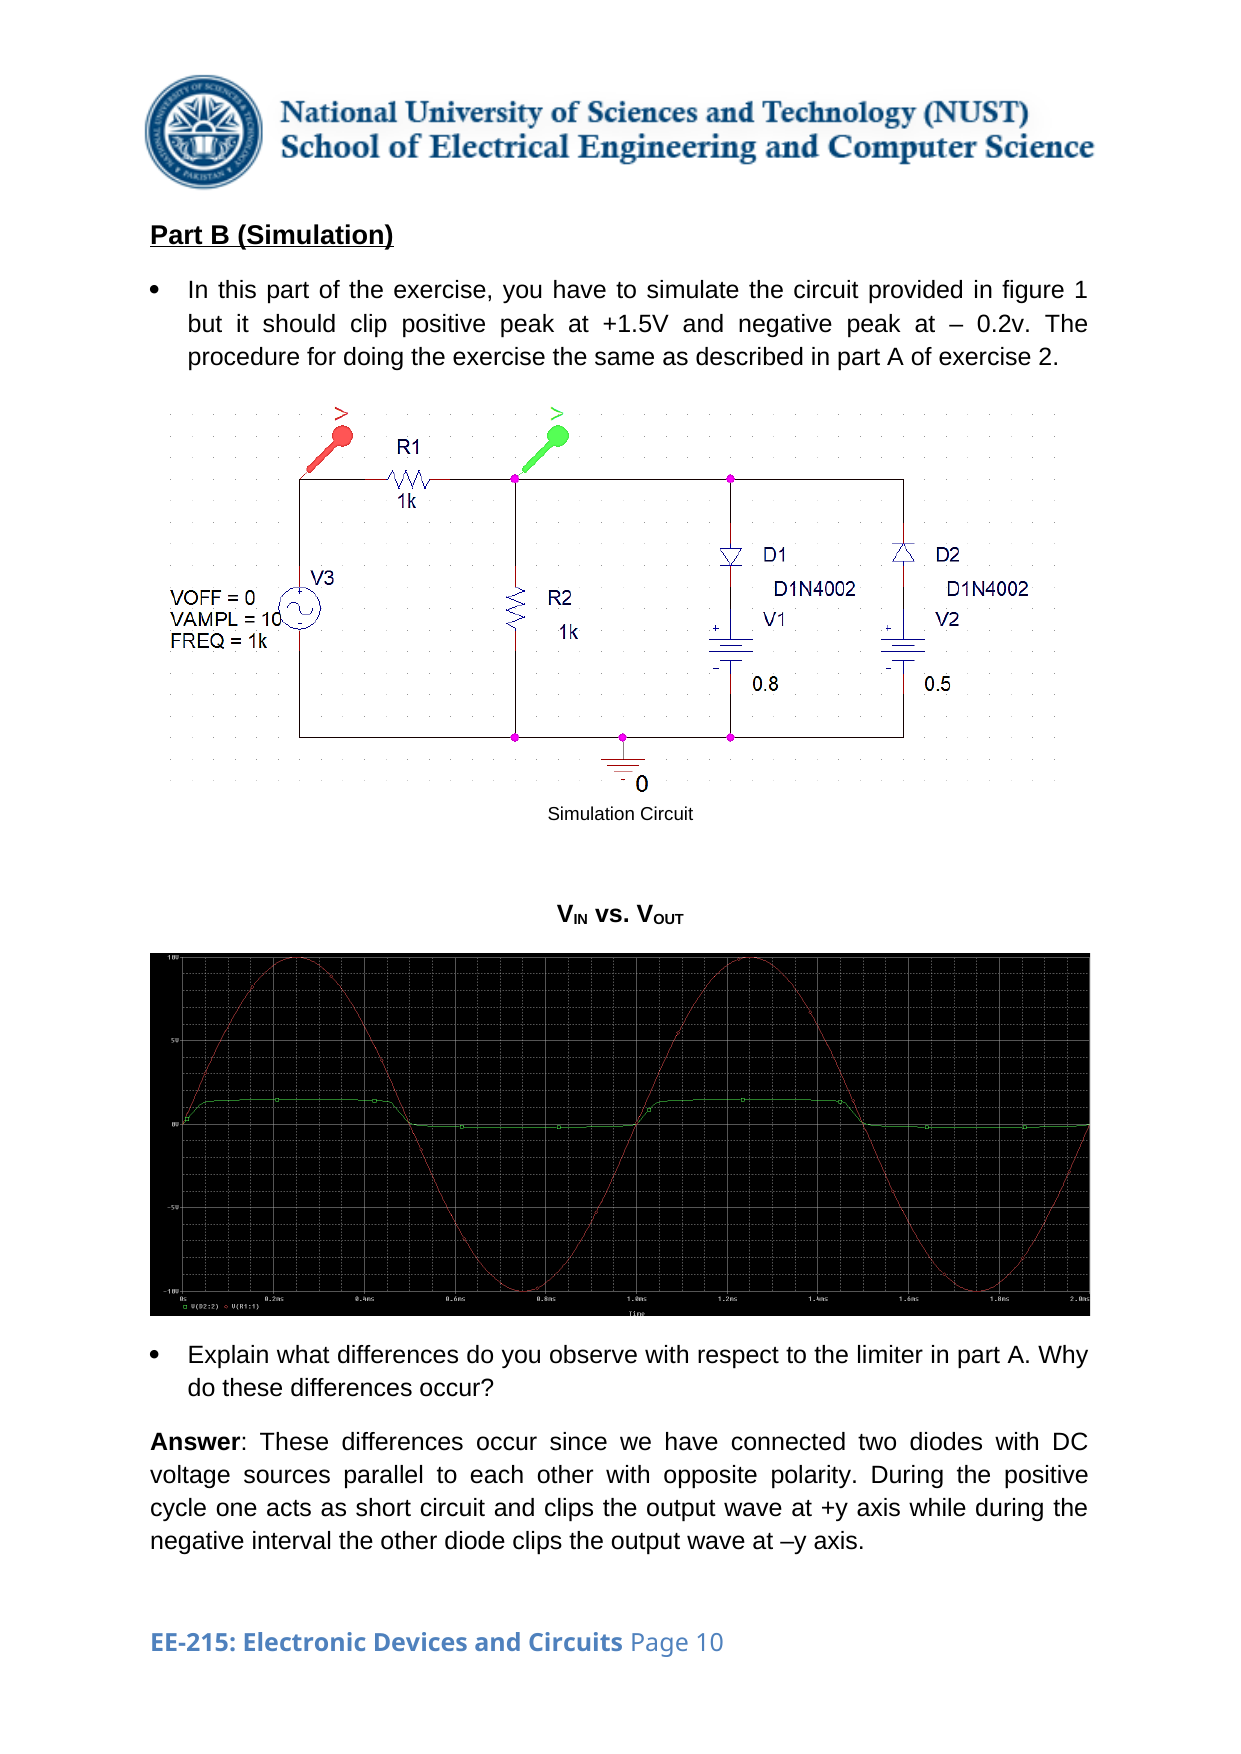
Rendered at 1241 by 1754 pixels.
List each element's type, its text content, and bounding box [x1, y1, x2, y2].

text Simulation Circuit [150, 803, 1090, 824]
list Explain what differences do you observe with respect to the limiter in part A. Why do these differences occur? [150, 1340, 1090, 1402]
subtitle Part B (Simulation) [150, 219, 1090, 250]
picture [166, 395, 1073, 798]
text Answer: These differences occur since we have connected two diodes with DC voltage sources parallel to each other with opposite polarity. During the positive cycle one acts as short circuit and clips the output wave at +y axis while during the negative interval the other diode clips the output wave at –y axis. [150, 1427, 1090, 1555]
picture [150, 953, 1091, 1316]
picture [132, 69, 1108, 200]
list In this part of the exercise, you have to simulate the circuit provided in figure 1 but it should clip positive peak at +1.5V and negative peak at – 0.2v. The procedure for doing the exercise the same as described in part A of exercise 2. [150, 276, 1090, 370]
text VIN vs. VOUT [150, 899, 1090, 928]
